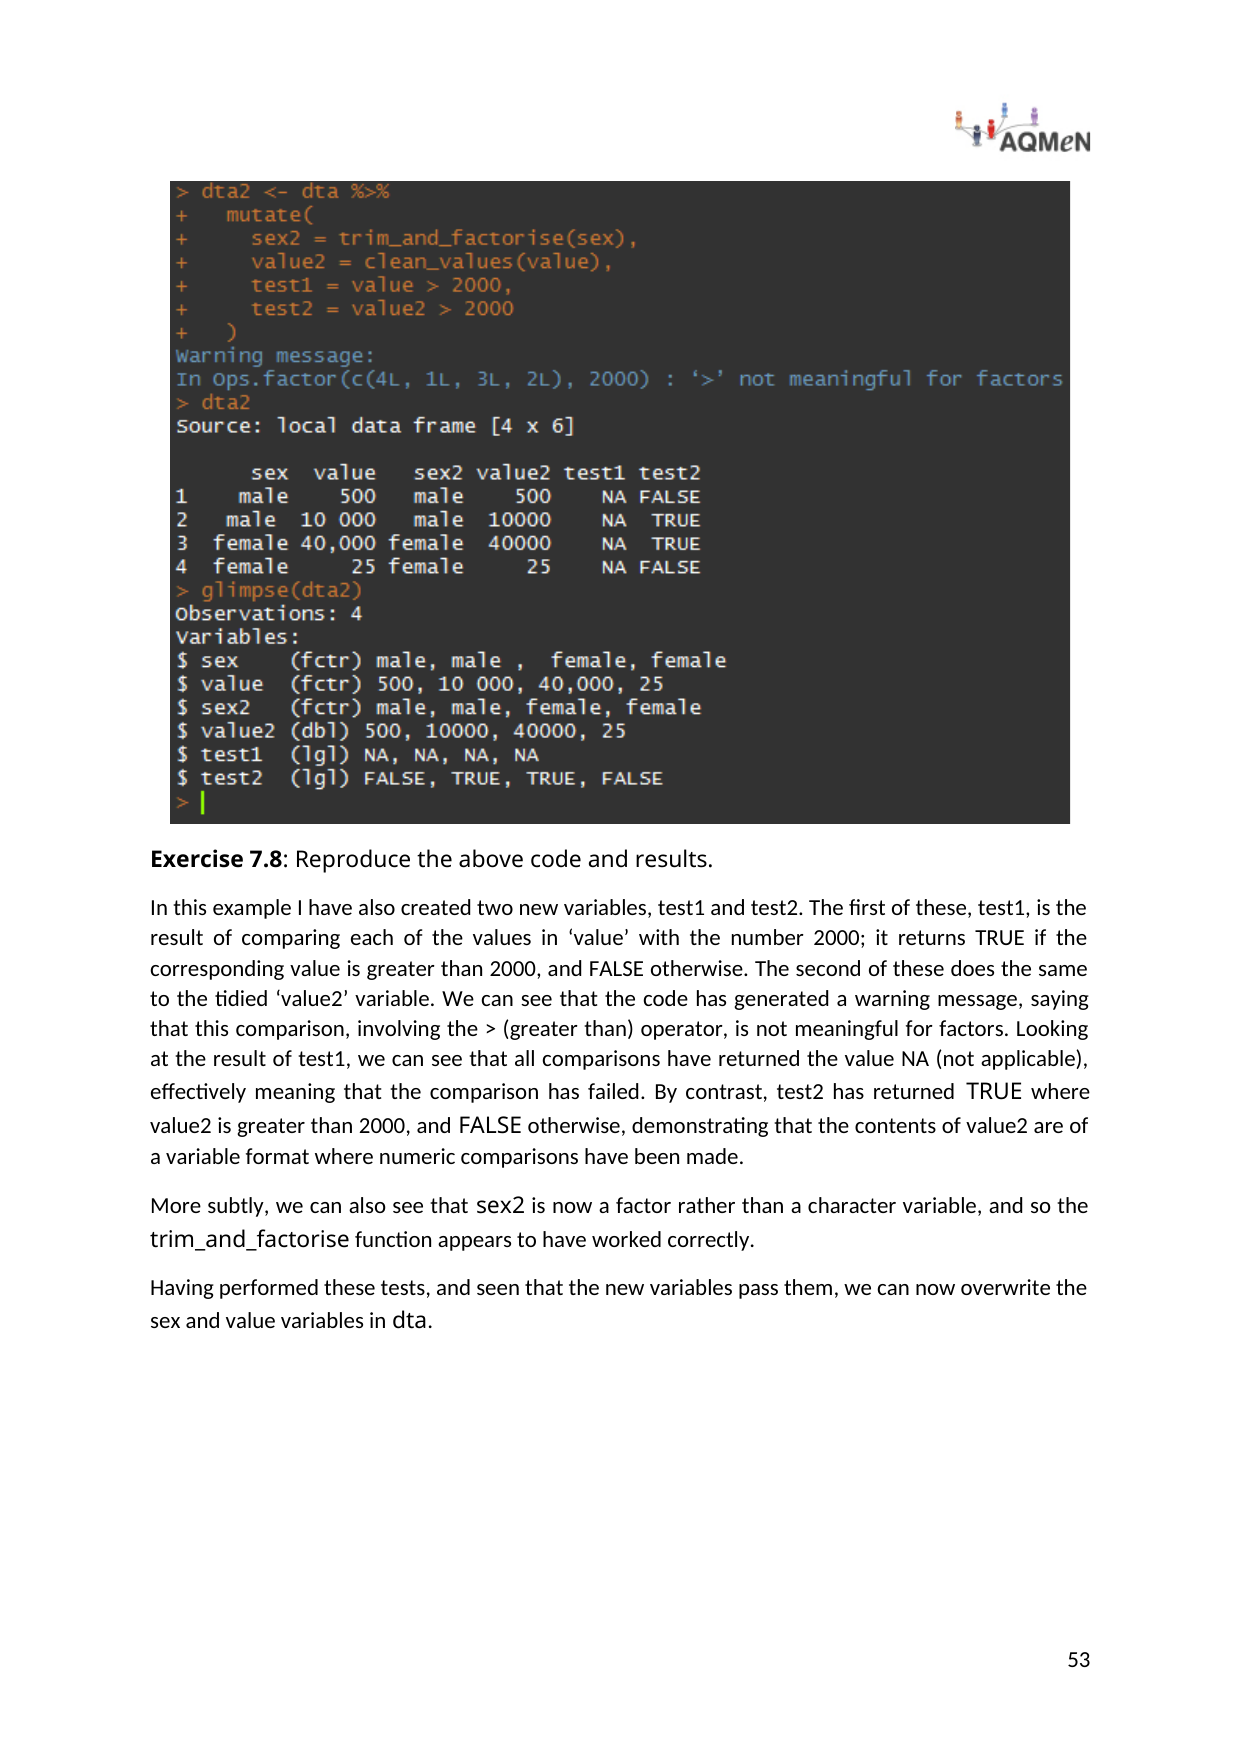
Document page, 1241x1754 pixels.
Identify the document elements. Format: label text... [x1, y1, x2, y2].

text More subtly, we can also see that sex2 is now a factor rather than a character variable, and so the trim_and_factorise function appears to have worked correctly. [150, 1189, 1090, 1254]
text Exercise 7.8: Reproduce the above code and results. [150, 843, 1090, 874]
picture [170, 73, 1091, 824]
text In this example I have also created two new variables, test1 and test2. The first of these, test1, is the result of comparing each of the values in ‘value’ with the number 2000; it returns TRUE if the corresponding value is greater than 2000, and FALSE otherwise. The second of these does the same to the tidied ‘value2’ variable. We can see that the code has generated a warning message, saying that this comparison, involving the > (greater than) operator, is not meaningful for factors. Looking at the result of test1, we can see that all comparisons have returned the value NA (not applicable), effectively meaning that the comparison has failed. By contrast, test2 has returned TRUE where value2 is greater than 2000, and FALSE otherwise, demonstrating that the contents of value2 are of a variable format where numeric comparisons have been made. [150, 893, 1090, 1170]
text Having performed these tests, and seen that the new variables pass them, we can now overwrite the sex and value variables in dta. [150, 1273, 1090, 1335]
